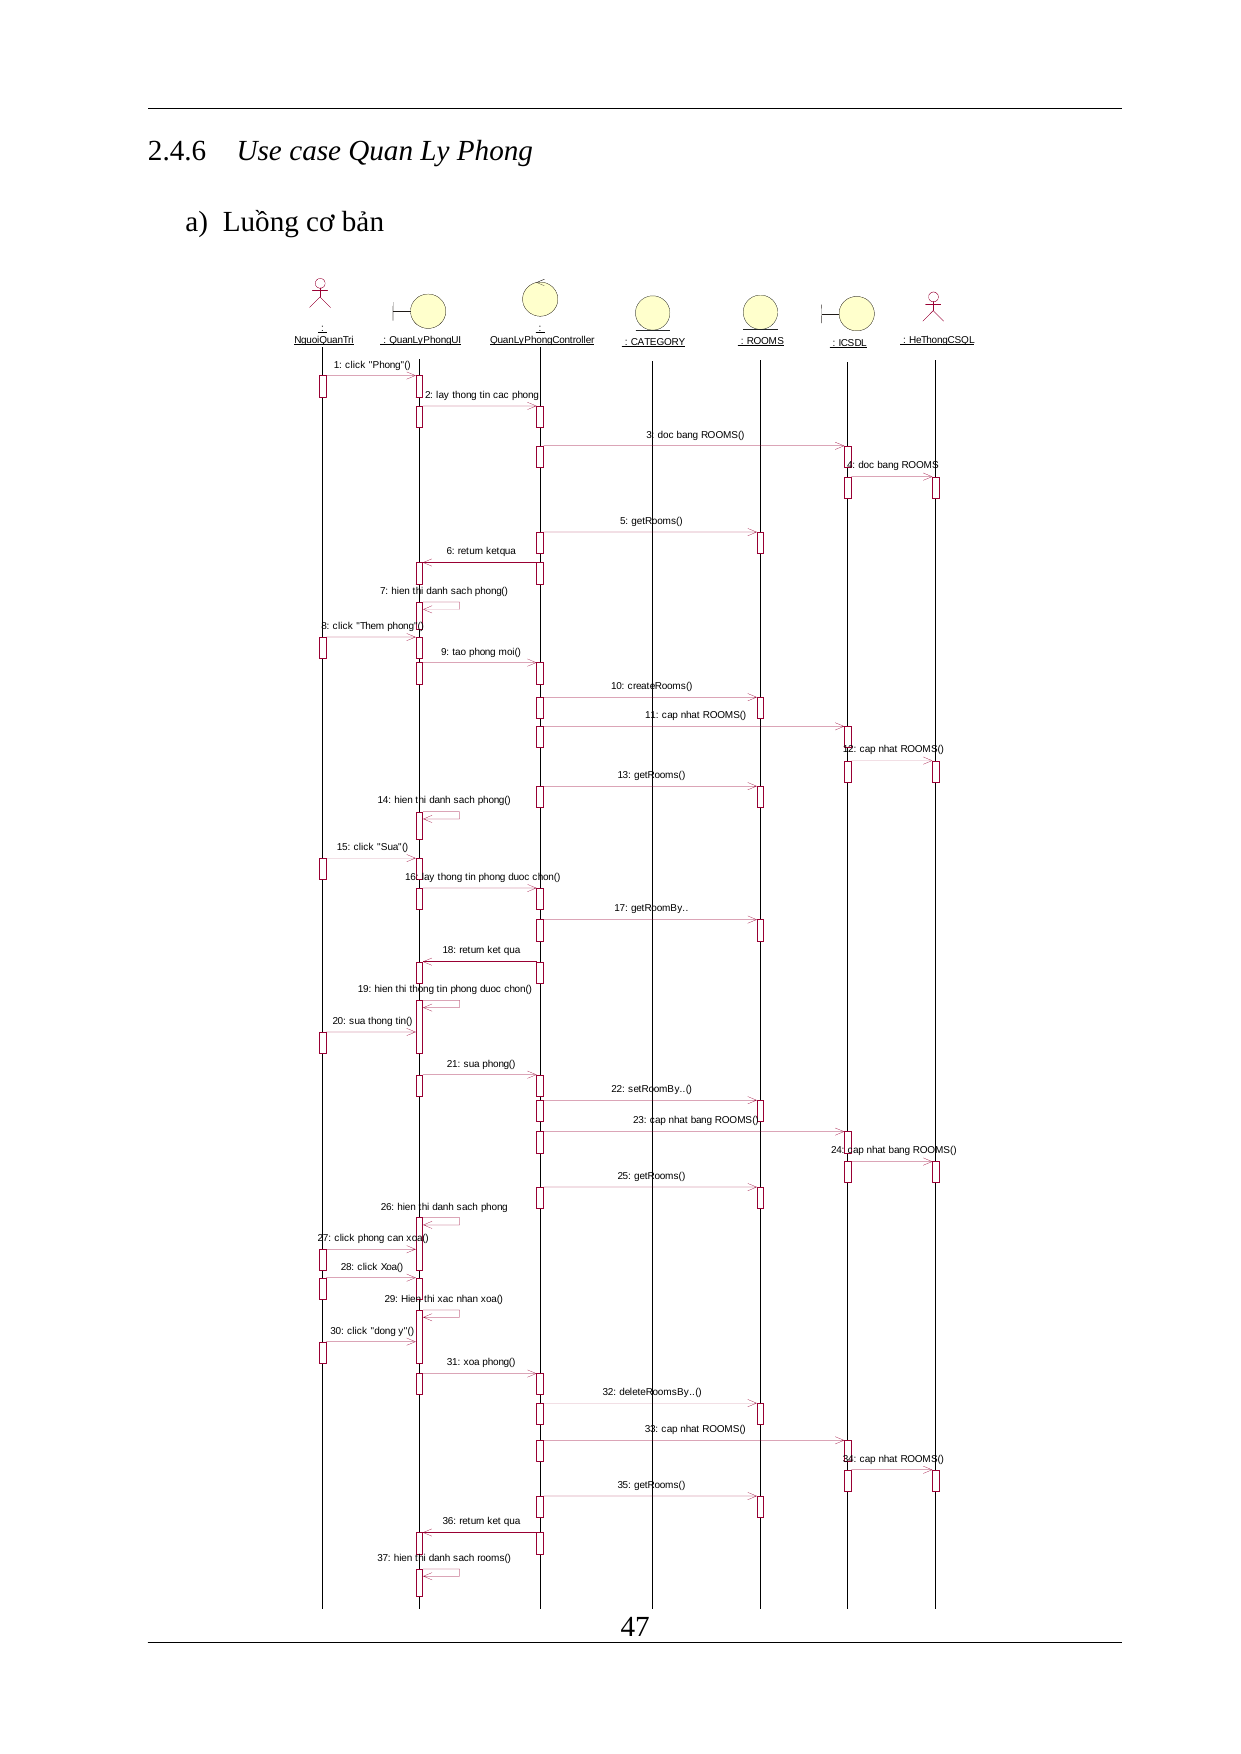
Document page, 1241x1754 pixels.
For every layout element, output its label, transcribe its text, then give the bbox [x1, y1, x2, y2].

subtitle Luồng cơ bản [185, 204, 1122, 238]
subtitle Use case Quan Ly Phong [148, 133, 1122, 166]
